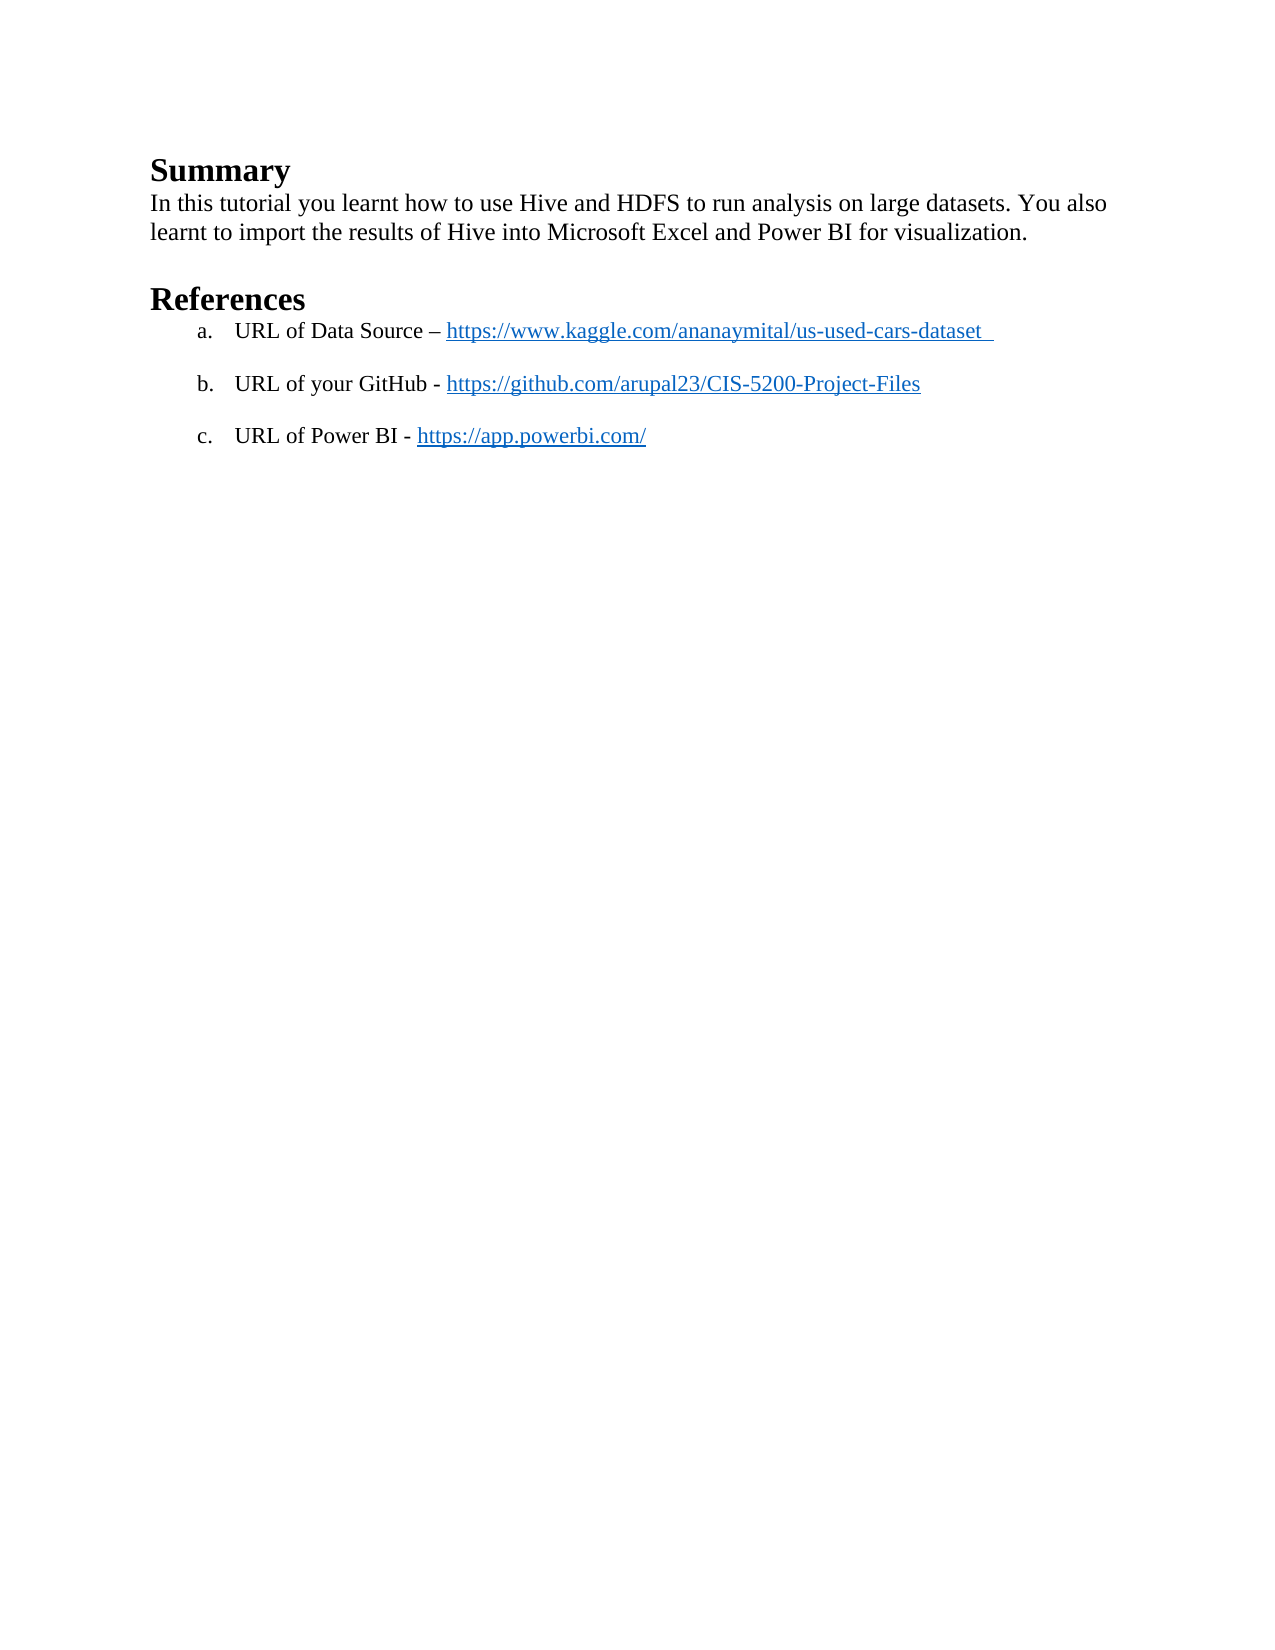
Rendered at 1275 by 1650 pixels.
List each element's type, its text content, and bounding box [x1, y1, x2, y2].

list URL of Data Source – https://www.kaggle.com/ananaymital/us-used-cars-dataset [197, 317, 1125, 343]
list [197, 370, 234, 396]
subtitle References [150, 279, 1125, 317]
subtitle Summary [150, 150, 1125, 188]
list URL of Power BI - https://app.powerbi.com/ [197, 422, 1125, 449]
text In this tutorial you learnt how to use Hive and HDFS to run analysis on large datasets. You also learnt to import the results of Hive into Microsoft Excel and Power BI for visualization. [150, 188, 1125, 246]
list URL of your GitHub - https://github.com/arupal23/CIS-5200-Project-Files [358, 370, 1125, 396]
